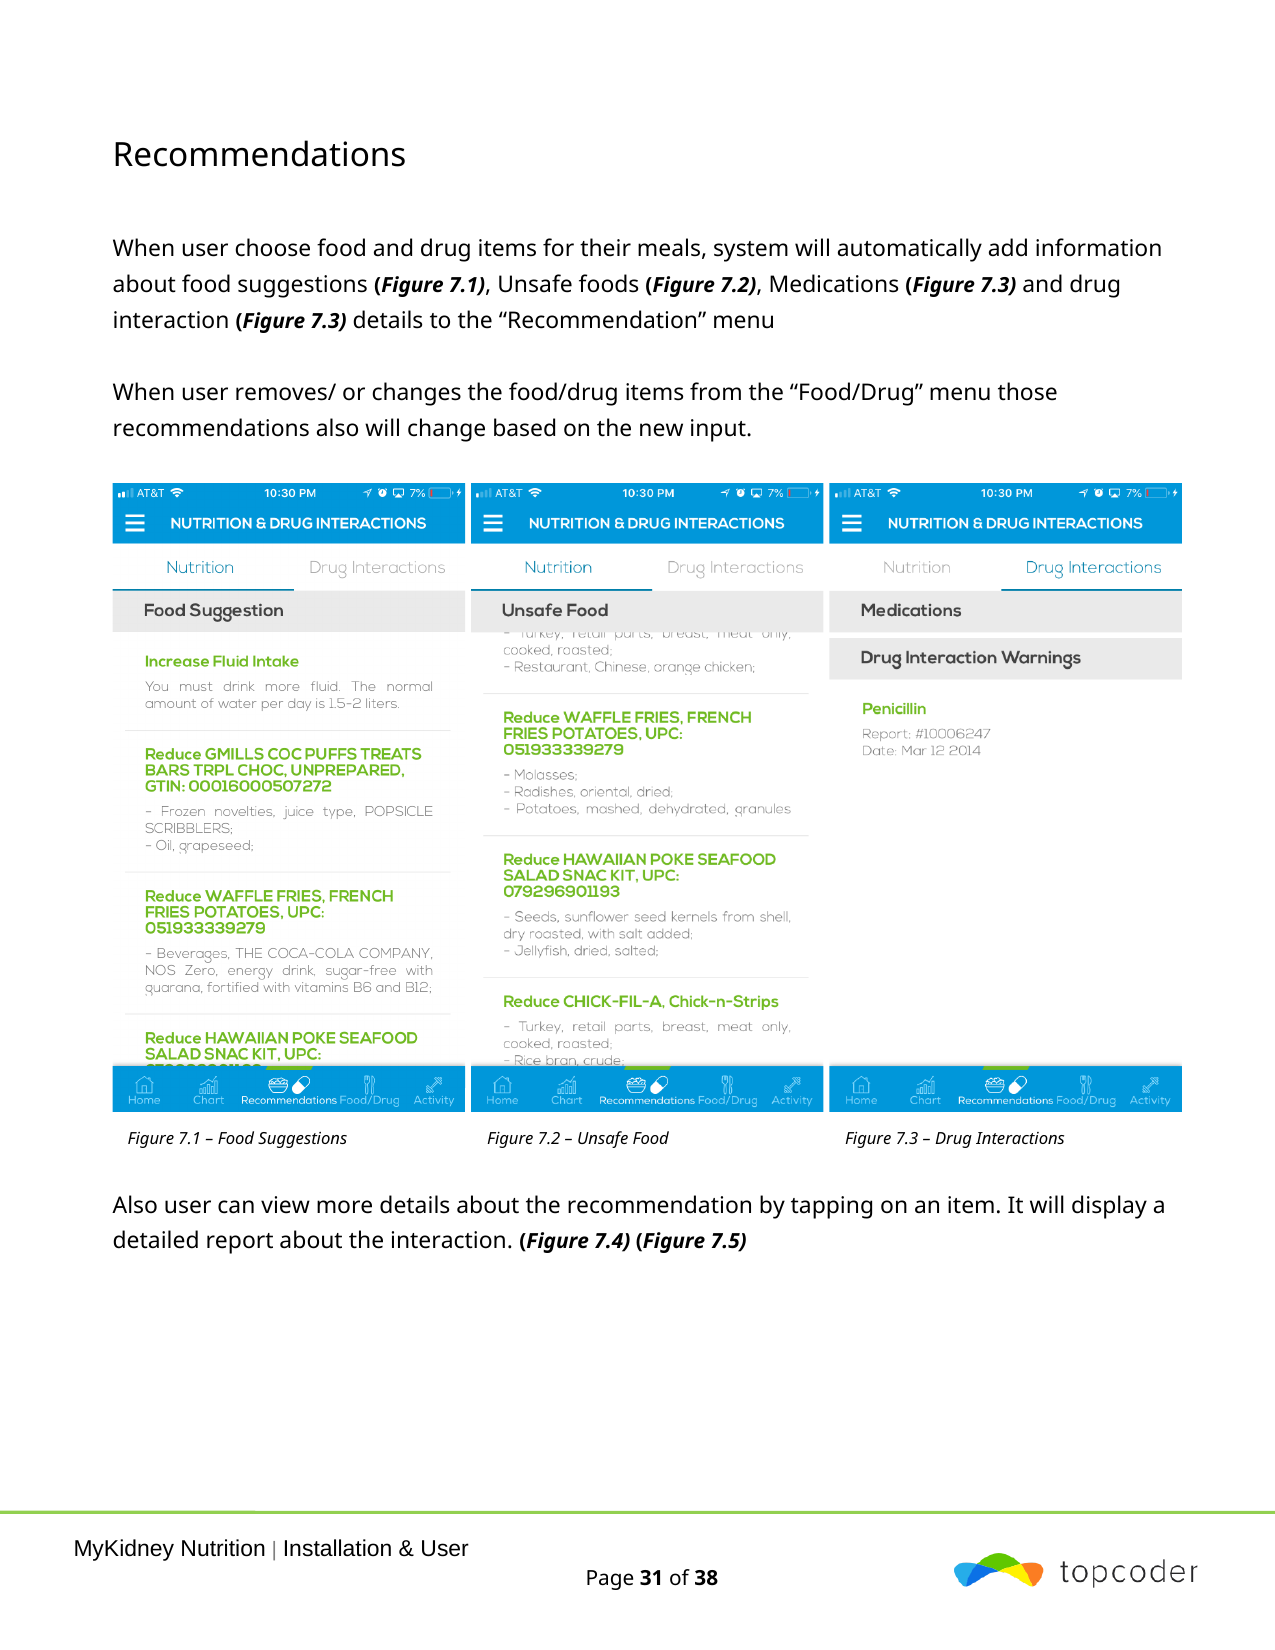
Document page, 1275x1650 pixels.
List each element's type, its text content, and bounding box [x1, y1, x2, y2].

picture [172, 489, 182, 496]
picture [954, 1553, 1198, 1588]
picture [379, 490, 386, 496]
picture [112, 544, 465, 1069]
picture [690, 518, 697, 528]
picture [1067, 518, 1073, 528]
picture [203, 518, 207, 528]
picture [1048, 518, 1055, 528]
text Also user can view more details about the recommendation by tapping on an item. It will display a detailed report about the interaction. (Figure 7.4) (Figure 7.5) [112, 1188, 1191, 1256]
picture [699, 518, 706, 528]
picture [271, 518, 276, 528]
picture [920, 518, 926, 528]
picture [651, 1083, 663, 1093]
picture [911, 518, 917, 528]
picture [576, 518, 582, 528]
picture [740, 518, 746, 528]
picture [1009, 1082, 1020, 1093]
picture [561, 518, 567, 527]
picture [1099, 518, 1105, 528]
picture [471, 544, 824, 1069]
picture [552, 518, 558, 528]
picture [433, 1078, 441, 1086]
picture [293, 1082, 304, 1093]
picture [332, 518, 348, 528]
text When user choose food and drug items for their meals, system will automatically add information about food suggestions (Figure 7.1), Unsafe foods (Figure 7.2), Medications (Figure 7.3) and drug interaction (Figure 7.3) details to the “Recommendation” menu [112, 232, 1191, 335]
picture [709, 518, 715, 528]
picture [640, 518, 645, 528]
picture [987, 518, 992, 528]
picture [382, 518, 389, 528]
picture [1058, 518, 1064, 528]
subtitle Recommendations [112, 131, 1191, 177]
picture [995, 518, 1004, 528]
picture [404, 519, 410, 528]
picture [892, 489, 899, 496]
text When user removes/ or changes the food/drug items from the “Food/Drug” menu those recommendations also will change based on the new input. [112, 376, 1191, 443]
picture [829, 544, 1182, 1069]
picture [351, 518, 355, 528]
picture [1077, 522, 1086, 527]
picture [935, 518, 941, 528]
picture [278, 518, 286, 527]
picture [629, 518, 634, 528]
